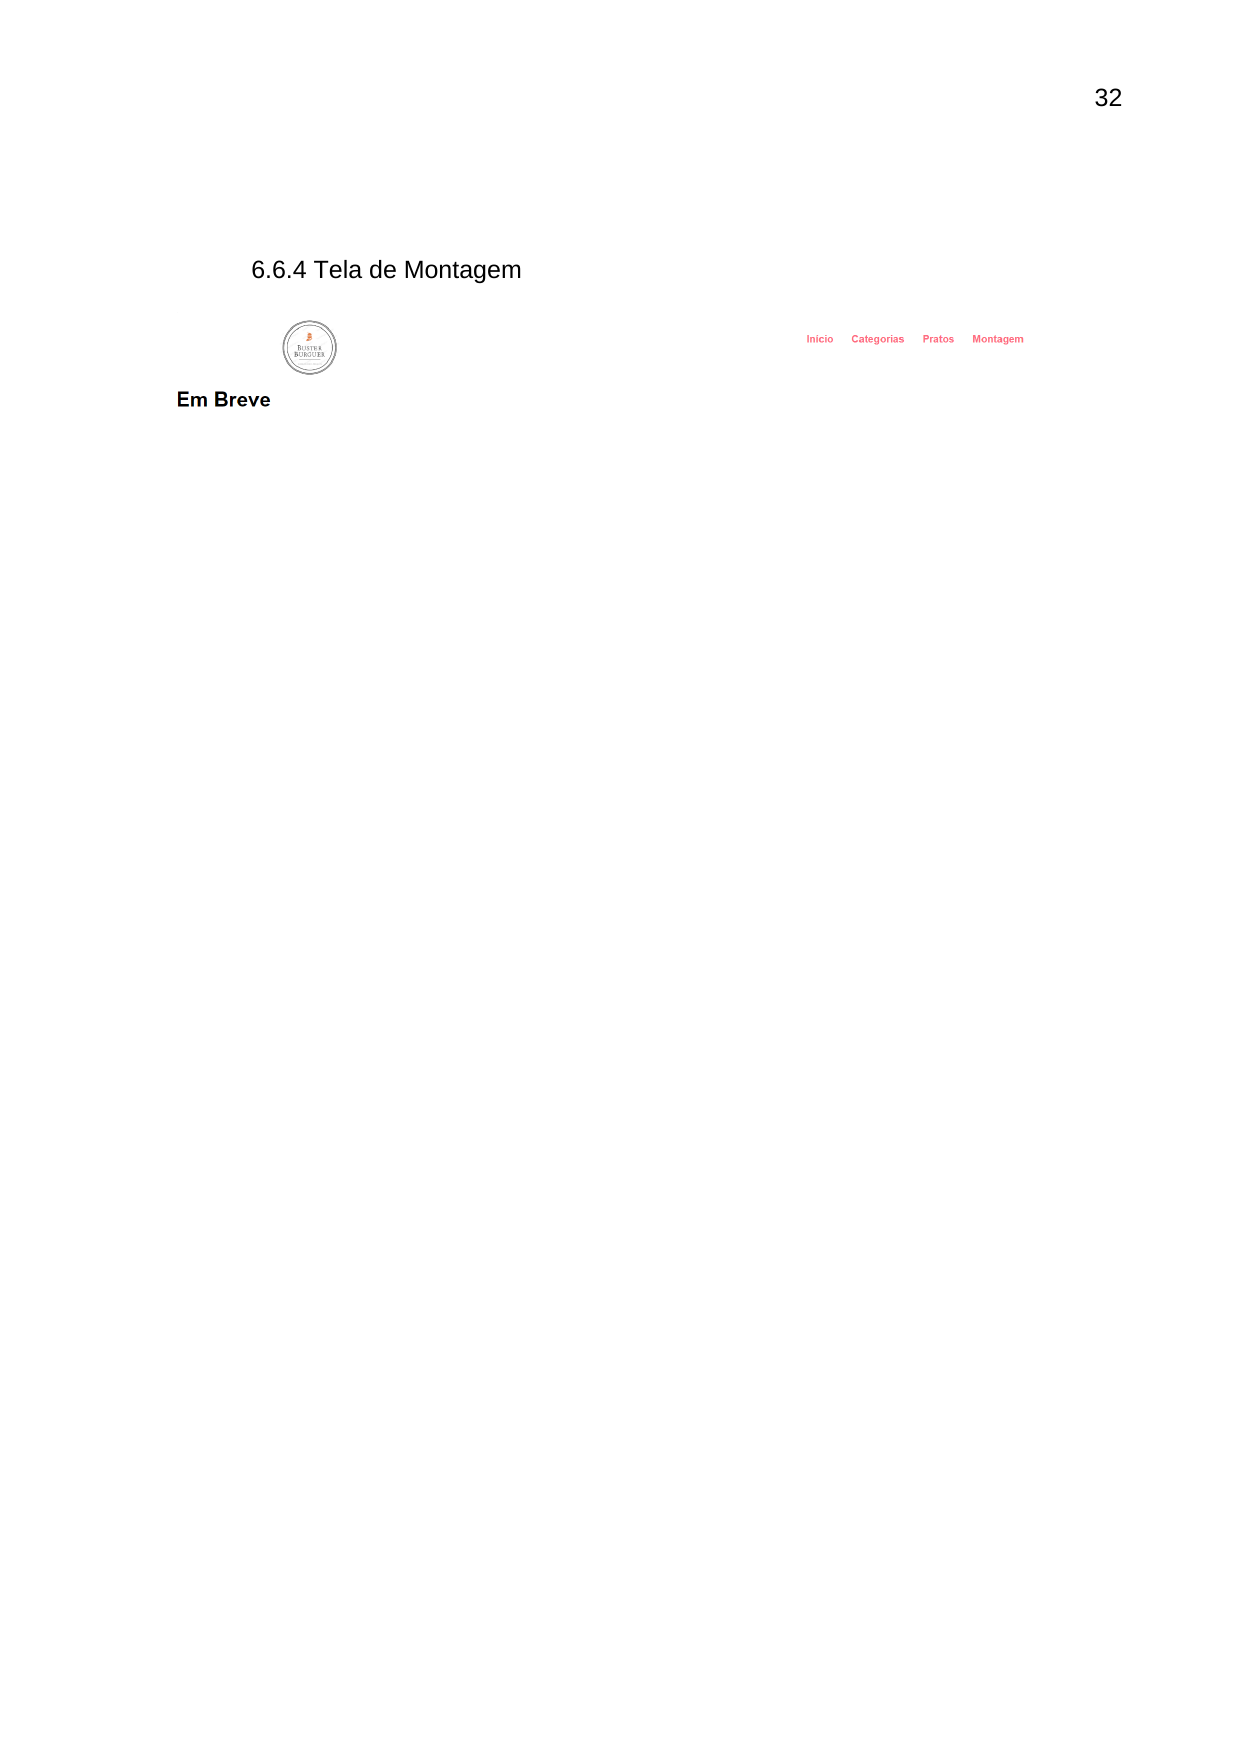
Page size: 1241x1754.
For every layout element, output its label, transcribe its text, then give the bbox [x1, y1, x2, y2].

text 6.6.4 Tela de Montagem [177, 255, 1122, 284]
picture [177, 312, 1122, 444]
